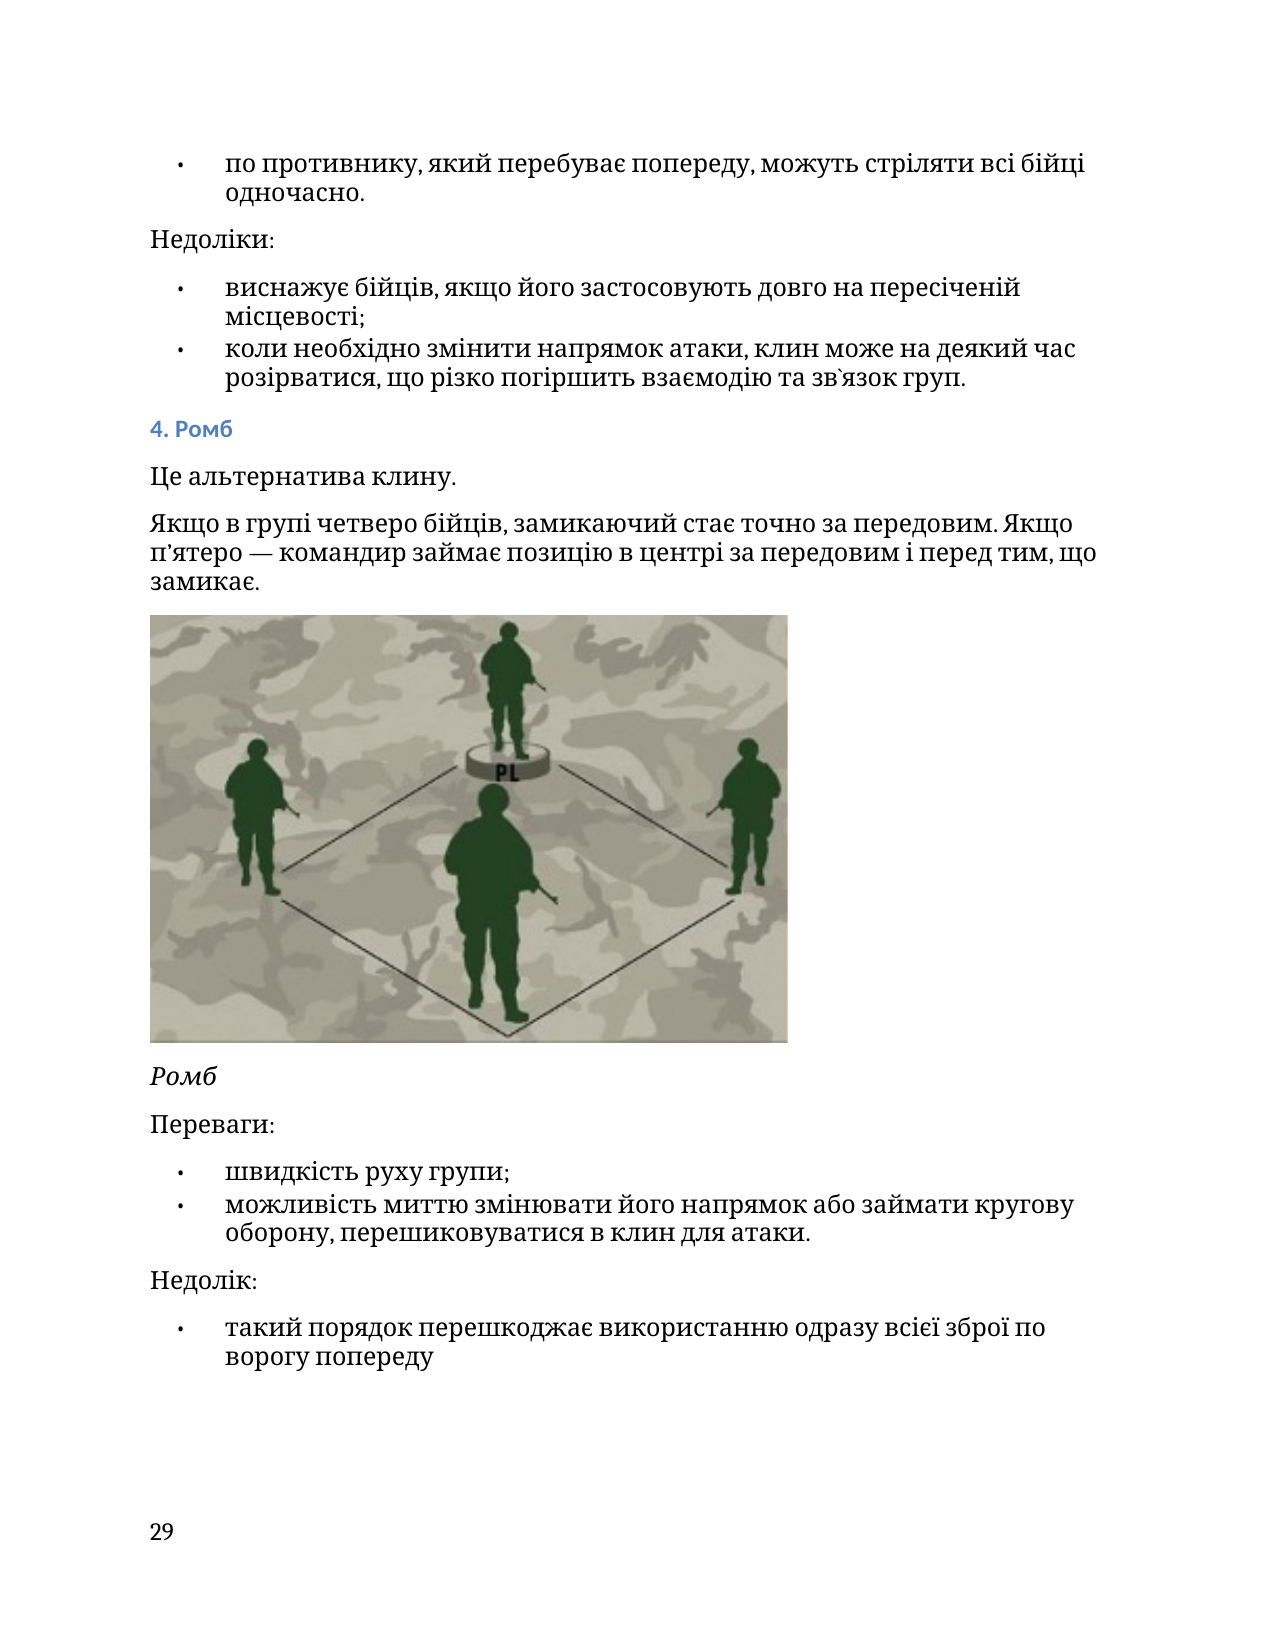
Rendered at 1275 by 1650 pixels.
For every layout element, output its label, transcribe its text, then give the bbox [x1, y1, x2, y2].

text Це альтернатива клину. [150, 463, 1125, 491]
text Ромб [150, 1063, 1125, 1092]
list виснажує бійців, якщо його застосовують довго на пересіченій місцевості; [175, 274, 1125, 331]
list такий порядок перешкоджає використанню одразу всієї зброї по ворогу попереду [175, 1314, 1125, 1372]
subtitle 4. Ромб [150, 413, 1125, 444]
text Недолік: [150, 1267, 1125, 1296]
text Переваги: [150, 1111, 1125, 1139]
picture [150, 615, 788, 1043]
list коли необхідно змінити напрямок атаки, клин може на деякий час розірватися, що різко погіршить взаємодію та зв`язок груп. [175, 335, 1125, 392]
text Недоліки: [150, 226, 1125, 255]
list швидкість руху групи; [175, 1158, 1125, 1187]
list можливість миттю змінювати його напрямок або займати кругову оборону, перешиковуватися в клин для атаки. [175, 1191, 1125, 1248]
list по противнику, який перебуває попереду, можуть стріляти всі бійці одночасно. [175, 150, 1125, 207]
text Якщо в групі четверо бійців, замикаючий стає точно за передовим. Якщо п’ятеро — командир займає позицію в центрі за передовим і перед тим, що замикає. [150, 510, 1125, 596]
